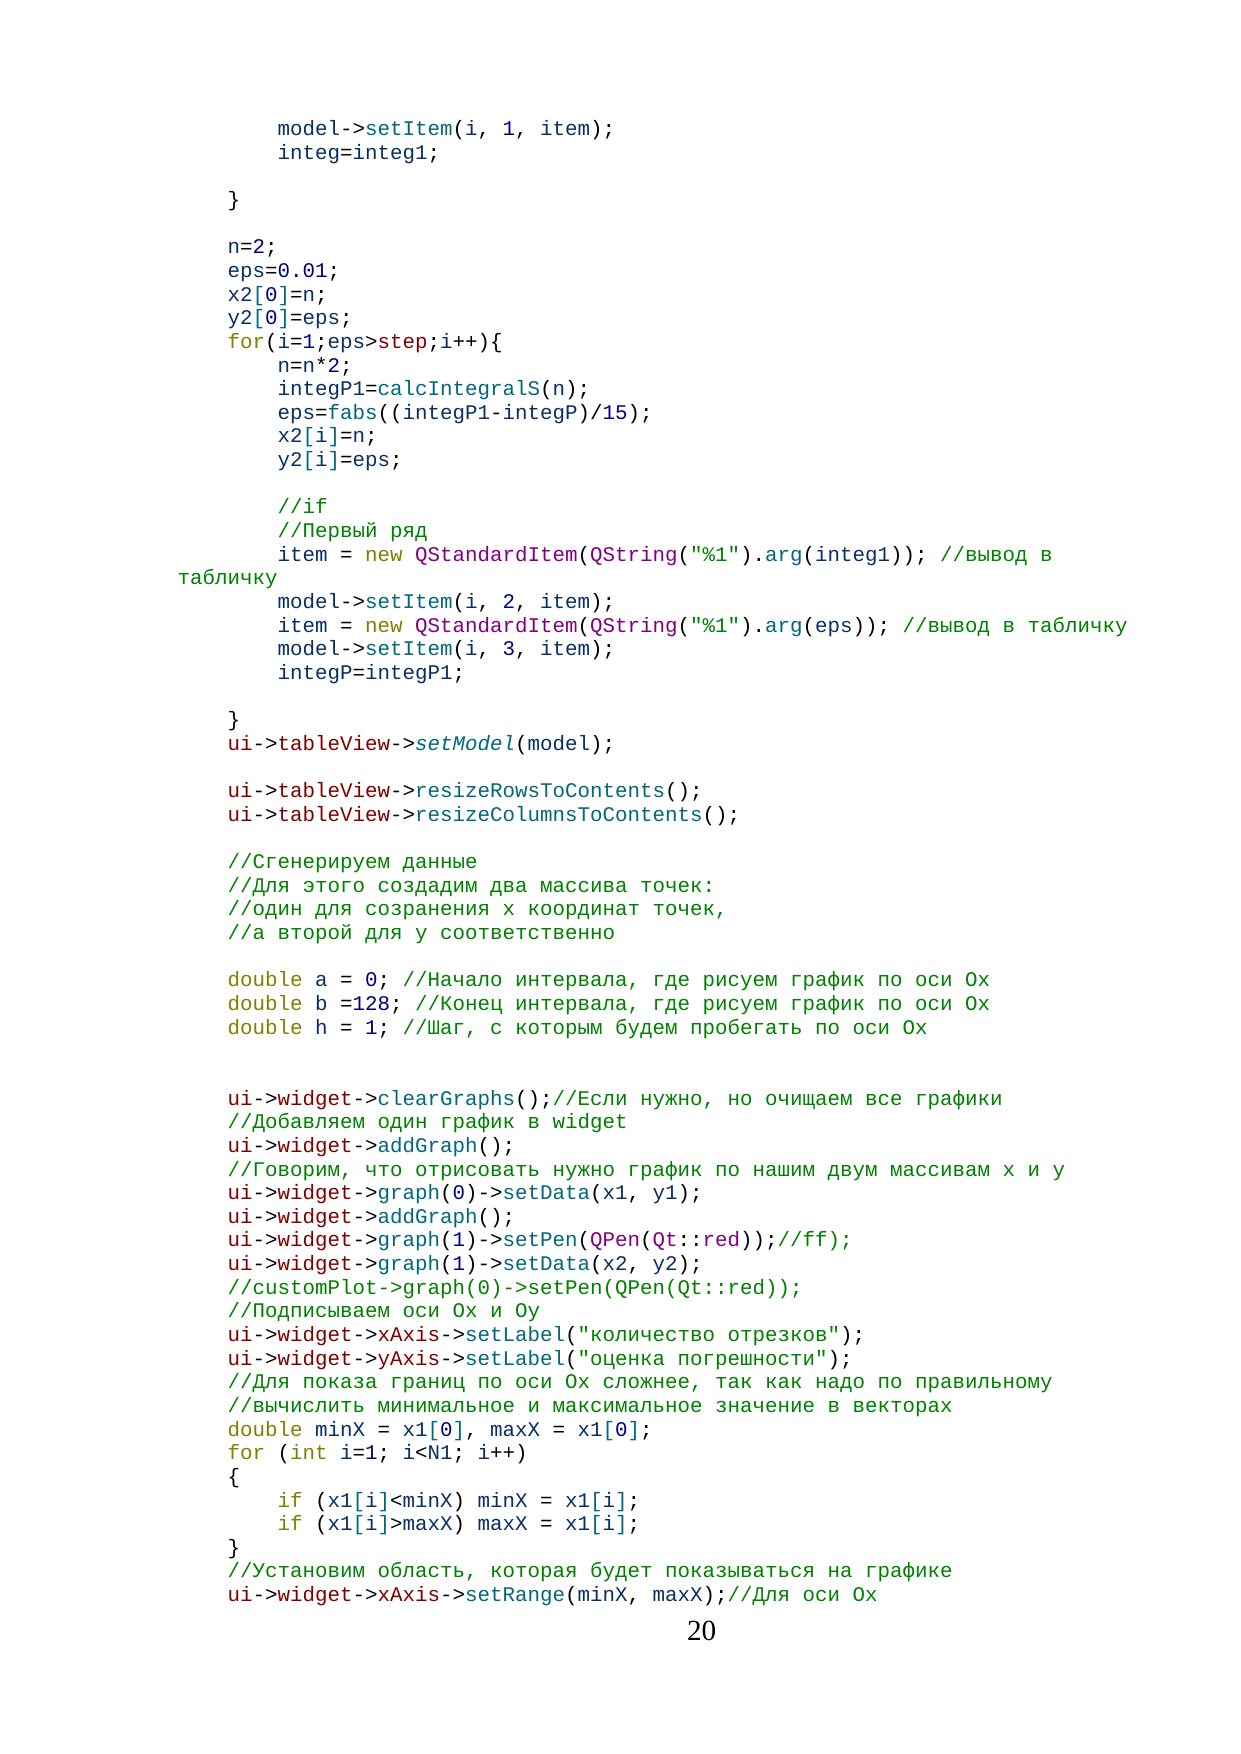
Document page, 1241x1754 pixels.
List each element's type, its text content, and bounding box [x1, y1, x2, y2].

text //Сгенерируем данные [177, 851, 1152, 875]
text ui->widget->yAxis->setLabel("оценка погрешности"); [177, 1348, 1152, 1371]
text //Установим область, которая будет показываться на графике [177, 1561, 1152, 1584]
text ui->widget->addGraph(); [177, 1135, 1152, 1158]
text ui->widget->graph(1)->setPen(QPen(Qt::red));//ff); [177, 1229, 1152, 1253]
text //Первый ряд [177, 520, 1152, 544]
text integ=integ1; [177, 142, 1152, 165]
text n=n*2; [177, 354, 1152, 378]
text x2[i]=n; [177, 426, 1152, 449]
text item = new QStandardItem(QString("%1").arg(eps)); //вывод в табличку [177, 615, 1152, 638]
text ui->widget->graph(1)->setData(x2, y2); [177, 1253, 1152, 1277]
text y2[0]=eps; [177, 307, 1152, 331]
text double b =128; //Конец интервала, где рисуем график по оси Ox [177, 993, 1152, 1017]
text n=2; [177, 236, 1152, 260]
text model->setItem(i, 1, item); [177, 118, 1152, 142]
text ui->tableView->resizeRowsToContents(); [177, 780, 1152, 804]
text ui->widget->xAxis->setLabel("количество отрезков"); [177, 1324, 1152, 1348]
text model->setItem(i, 3, item); [177, 638, 1152, 662]
text ui->widget->xAxis->setRange(minX, maxX);//Для оси Ox [177, 1584, 1152, 1608]
text } [177, 189, 1152, 213]
text //а второй для y соответственно [177, 922, 1152, 946]
text //Подписываем оси Ox и Oy [177, 1300, 1152, 1324]
text x2[0]=n; [177, 284, 1152, 307]
text ui->widget->clearGraphs();//Если нужно, но очищаем все графики [177, 1088, 1152, 1111]
text ui->tableView->setModel(model); [177, 733, 1152, 757]
text integP=integP1; [177, 662, 1152, 686]
text //Добавляем один график в widget [177, 1111, 1152, 1135]
text //один для созранения x координат точек, [177, 898, 1152, 922]
text eps=0.01; [177, 260, 1152, 284]
text } [177, 709, 1152, 733]
text integP1=calcIntegralS(n); [177, 378, 1152, 402]
text ui->widget->addGraph(); [177, 1206, 1152, 1229]
text eps=fabs((integP1-integP)/15); [177, 402, 1152, 426]
text model->setItem(i, 2, item); [177, 591, 1152, 615]
text double h = 1; //Шаг, с которым будем пробегать по оси Ox [177, 1017, 1152, 1040]
text double a = 0; //Начало интервала, где рисуем график по оси Ox [177, 969, 1152, 993]
text if (x1[i]>maxX) maxX = x1[i]; [177, 1513, 1152, 1537]
text //if [177, 496, 1152, 520]
text //Для этого создадим два массива точек: [177, 875, 1152, 898]
text ui->tableView->resizeColumnsToContents(); [177, 804, 1152, 827]
text for (int i=1; i<N1; i++) [177, 1442, 1152, 1466]
text item = new QStandardItem(QString("%1").arg(integ1)); //вывод в табличку [177, 544, 1152, 591]
text //customPlot->graph(0)->setPen(QPen(Qt::red)); [177, 1277, 1152, 1300]
text if (x1[i]<minX) minX = x1[i]; [177, 1489, 1152, 1513]
text //Говорим, что отрисовать нужно график по нашим двум массивам x и y [177, 1158, 1152, 1182]
text for(i=1;eps>step;i++){ [177, 331, 1152, 354]
text { [177, 1466, 1152, 1489]
text //вычислить минимальное и максимальное значение в векторах [177, 1395, 1152, 1419]
text double minX = x1[0], maxX = x1[0]; [177, 1419, 1152, 1442]
text y2[i]=eps; [177, 449, 1152, 473]
text ui->widget->graph(0)->setData(x1, y1); [177, 1182, 1152, 1206]
text //Для показа границ по оси Ox сложнее, так как надо по правильному [177, 1371, 1152, 1395]
text } [177, 1537, 1152, 1561]
